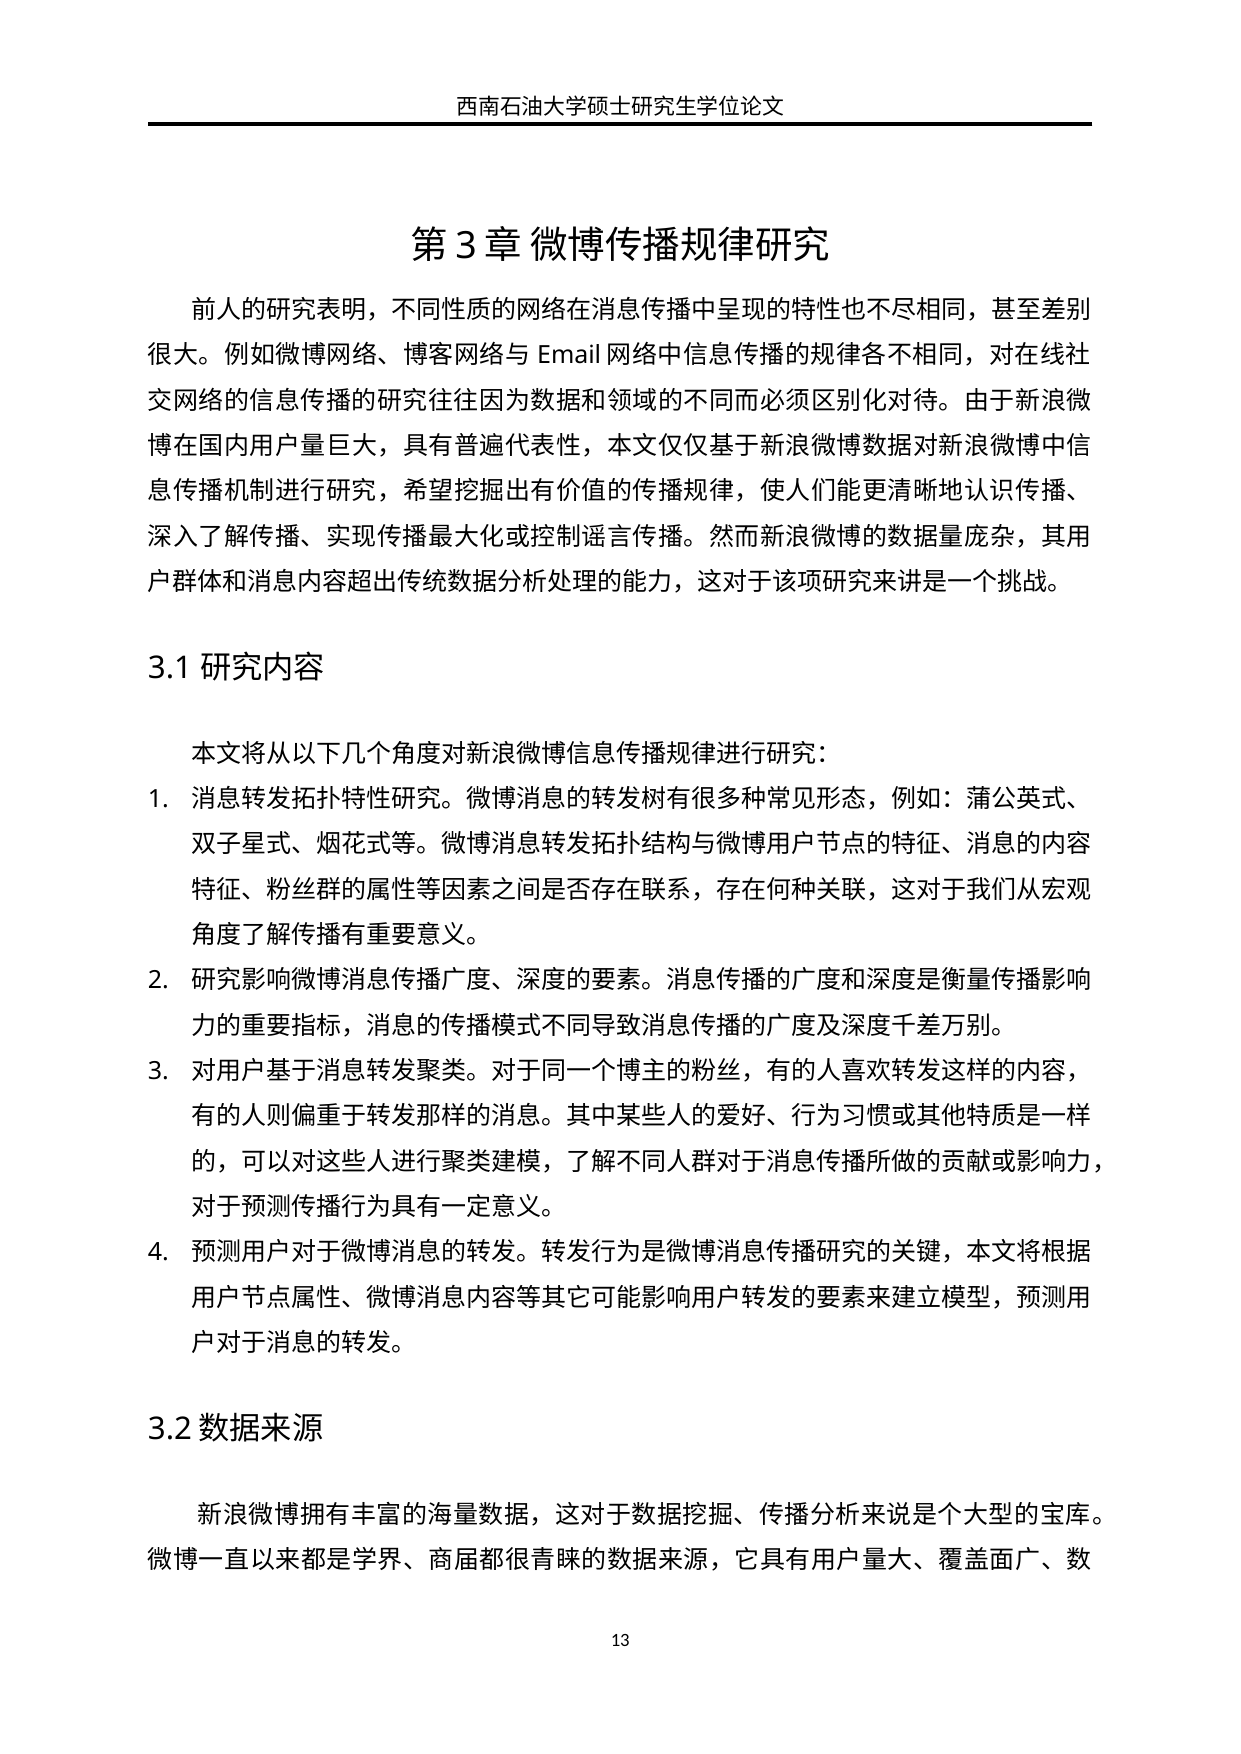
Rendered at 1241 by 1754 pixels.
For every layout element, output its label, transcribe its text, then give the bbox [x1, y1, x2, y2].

list 消息转发拓扑特性研究。微博消息的转发树有很多种常见形态，例如：蒲公英式、双子星式、烟花式等。微博消息转发拓扑结构与微博用户节点的特征、消息的内容特征、粉丝群的属性等因素之间是否存在联系，存在何种关联，这对于我们从宏观角度了解传播有重要意义。 [148, 778, 1092, 951]
title 第3章 微博传播规律研究 [148, 215, 1092, 270]
list 预测用户对于微博消息的转发。转发行为是微博消息传播研究的关键，本文将根据用户节点属性、微博消息内容等其它可能影响用户转发的要素来建立模型，预测用户对于消息的转发。 [148, 1232, 1092, 1358]
subtitle 3.1 研究内容 [148, 642, 1092, 687]
list 研究影响微博消息传播广度、深度的要素。消息传播的广度和深度是衡量传播影响力的重要指标，消息的传播模式不同导致消息传播的广度及深度千差万别。 [148, 960, 1092, 1041]
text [148, 1494, 1092, 1576]
text 本文将从以下几个角度对新浪微博信息传播规律进行研究： [148, 733, 1092, 769]
subtitle 3.2数据来源 [148, 1403, 1092, 1448]
text 前人的研究表明，不同性质的网络在消息传播中呈现的特性也不尽相同，甚至差别很大。例如微博网络、博客网络与Email网络中信息传播的规律各不相同，对在线社交网络的信息传播的研究往往因为数据和领域的不同而必须区别化对待。由于新浪微博在国内用户量巨大，具有普遍代表性，本文仅仅基于新浪微博数据对新浪微博中信息传播机制进行研究，希望挖掘出有价值的传播规律，使人们能更清晰地认识传播、深入了解传播、实现传播最大化或控制谣言传播。然而新浪微博的数据量庞杂，其用户群体和消息内容超出传统数据分析处理的能力，这对于该项研究来讲是一个挑战。 [148, 289, 1092, 598]
list 对用户基于消息转发聚类。对于同一个博主的粉丝，有的人喜欢转发这样的内容，有的人则偏重于转发那样的消息。其中某些人的爱好、行为习惯或其他特质是一样的，可以对这些人进行聚类建模，了解不同人群对于消息传播所做的贡献或影响力，对于预测传播行为具有一定意义。 [148, 1050, 1092, 1223]
